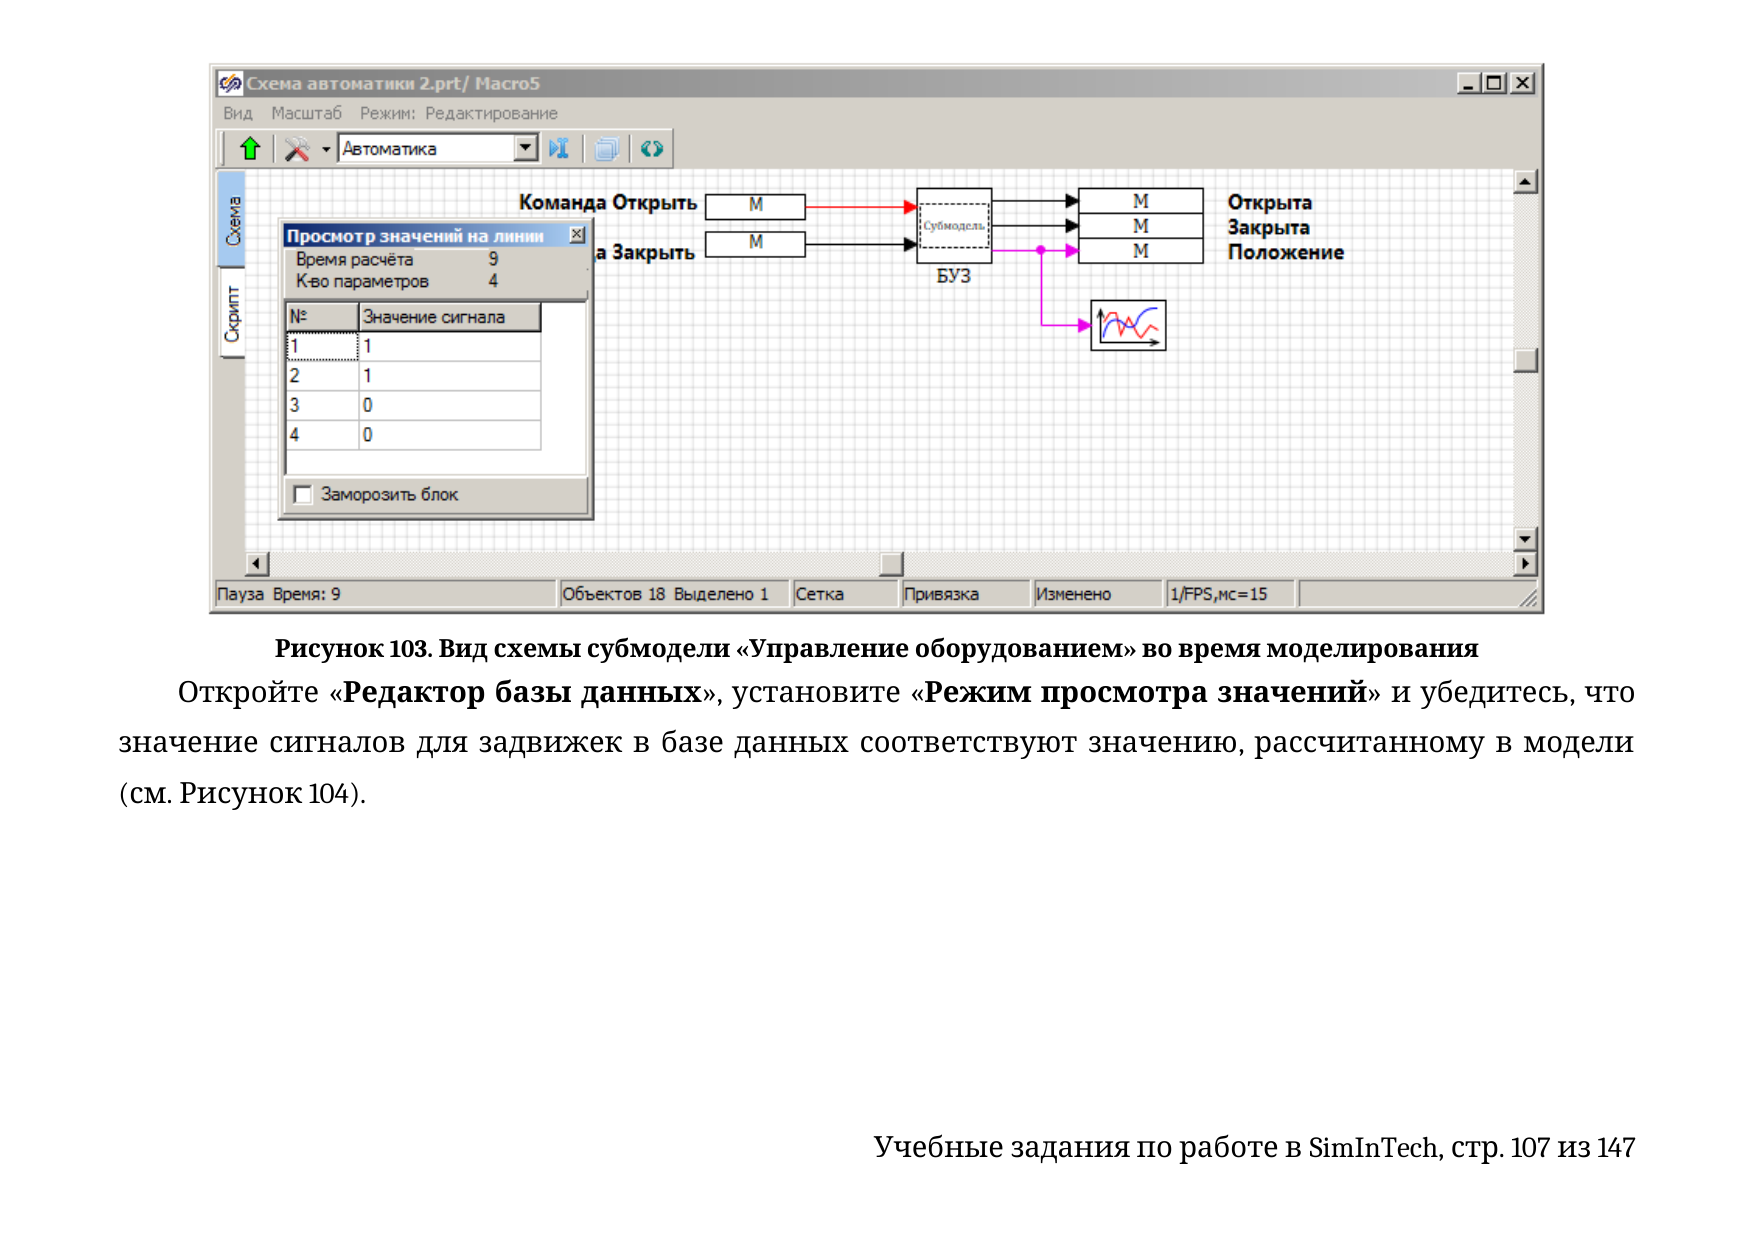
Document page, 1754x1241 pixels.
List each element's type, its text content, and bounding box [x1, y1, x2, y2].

picture [200, 51, 1554, 619]
